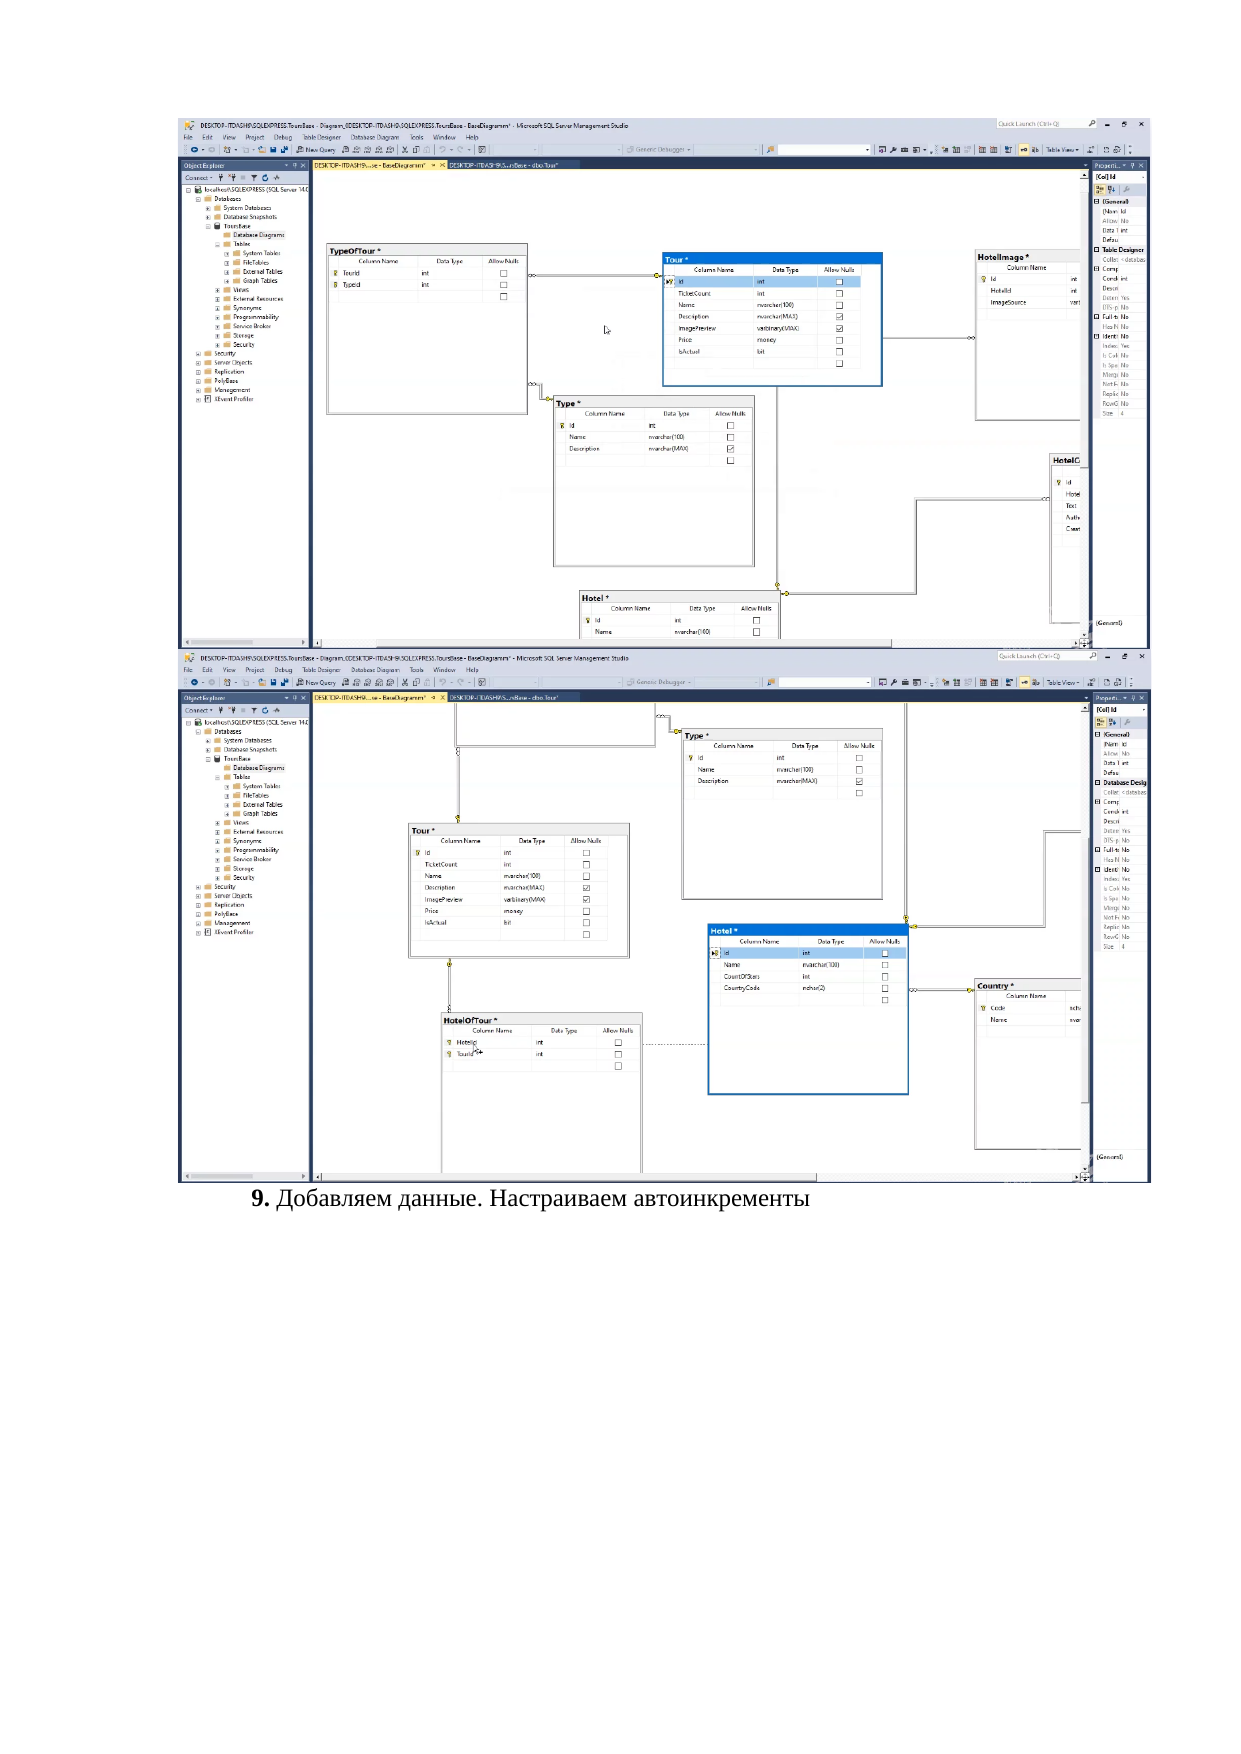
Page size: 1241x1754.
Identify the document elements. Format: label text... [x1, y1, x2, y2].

text 9. Добавляем данные. Настраиваем автоинкременты [177, 1183, 1152, 1212]
picture [177, 118, 1152, 1183]
